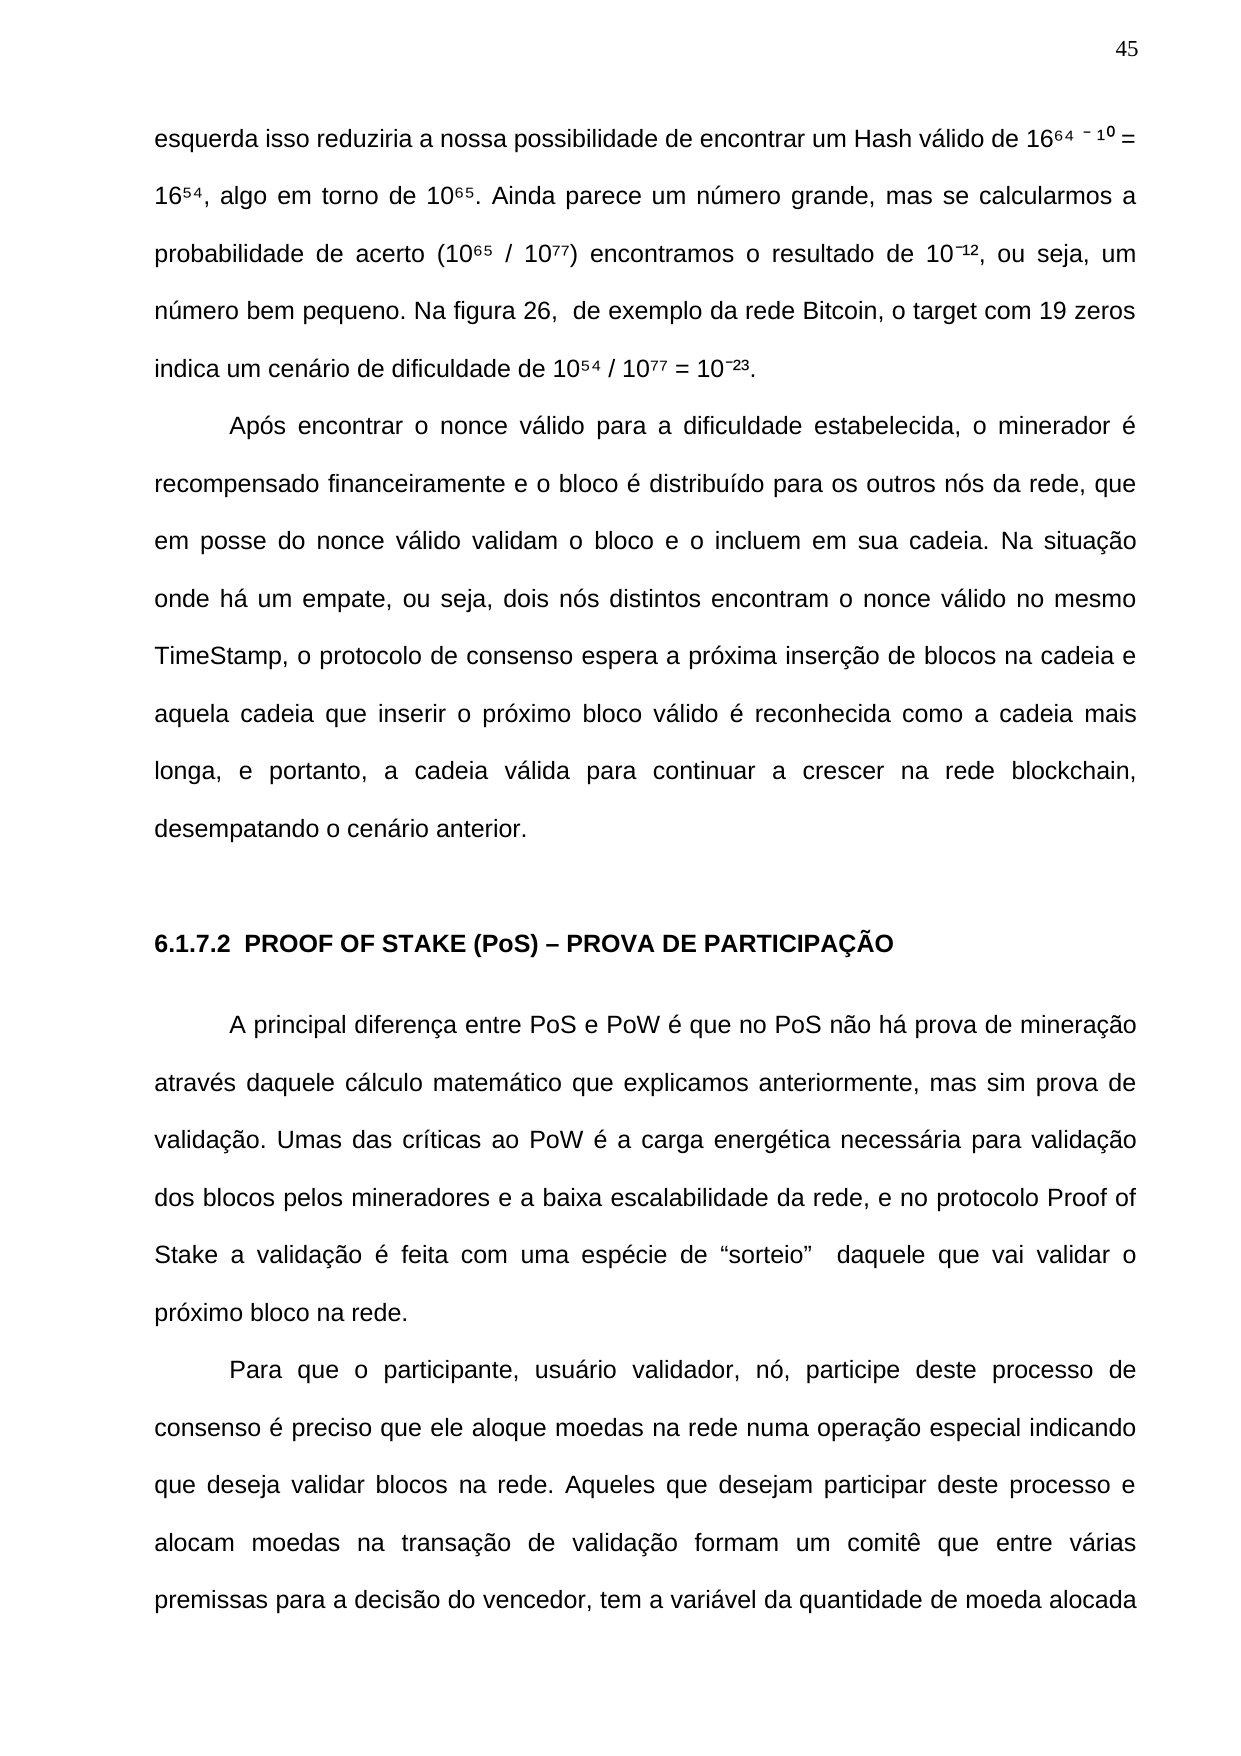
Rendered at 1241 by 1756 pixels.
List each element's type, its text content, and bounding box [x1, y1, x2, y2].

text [154, 124, 1138, 383]
text Após encontrar o nonce válido para a dificuldade estabelecida, o minerador é recompensado financeiramente e o bloco é distribuído para os outros nós da rede, que em posse do nonce válido validam o bloco e o incluem em sua cadeia. Na situação onde há um empate, ou seja, dois nós distintos encontram o nonce válido no mesmo TimeStamp, o protocolo de consenso espera a próxima inserção de blocos na cadeia e aquela cadeia que inserir o próximo bloco válido é reconhecida como a cadeia mais longa, e portanto, a cadeia válida para continuar a crescer na rede blockchain, desempatando o cenário anterior. [154, 411, 1138, 843]
subtitle 6.1.7.2 PROOF OF STAKE (PoS) – PROVA DE PARTICIPAÇÃO [154, 929, 1138, 958]
text A principal diferença entre PoS e PoW é que no PoS não há prova de mineração através daquele cálculo matemático que explicamos anteriormente, mas sim prova de validação. Umas das críticas ao PoW é a carga energética necessária para validação dos blocos pelos mineradores e a baixa escalabilidade da rede, e no protocolo Proof of Stake a validação é feita com uma espécie de “sorteio” daquele que vai validar o próximo bloco na rede. [154, 1010, 1138, 1327]
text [154, 1355, 1138, 1614]
